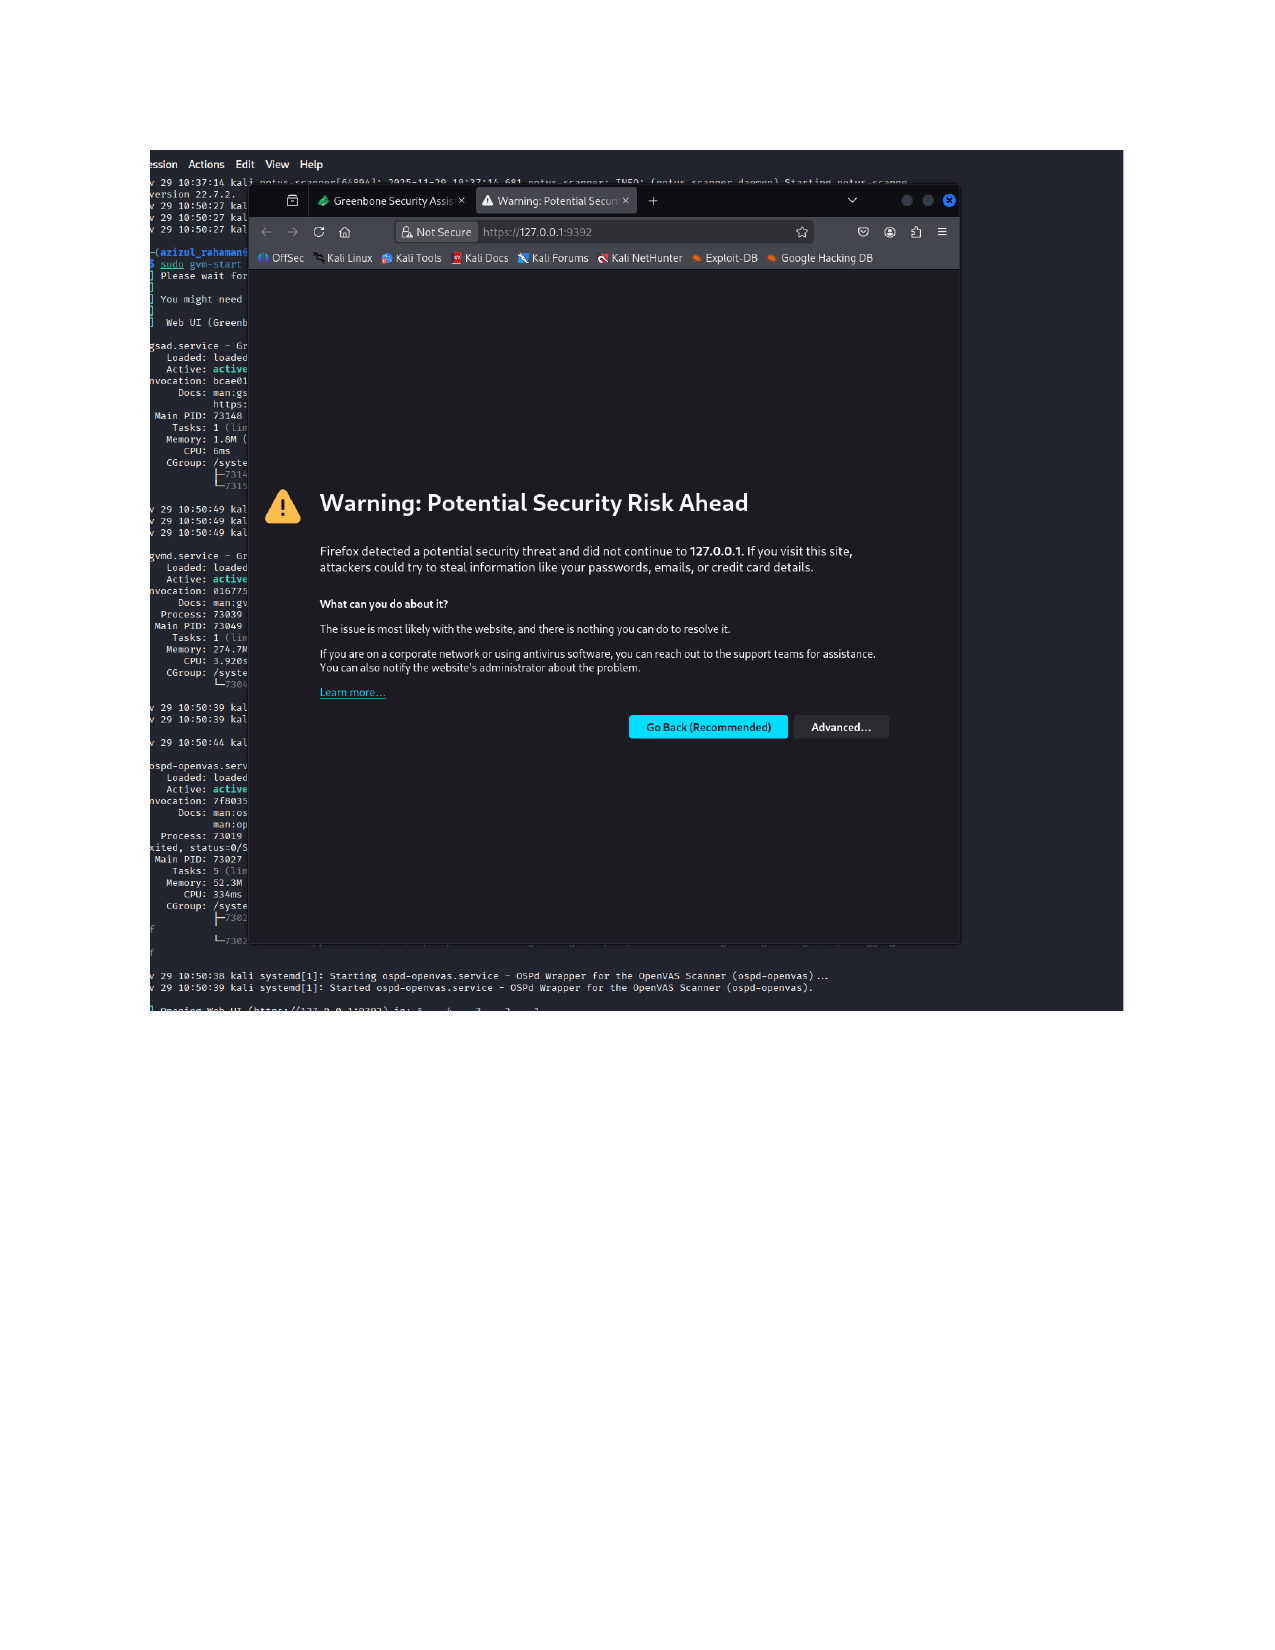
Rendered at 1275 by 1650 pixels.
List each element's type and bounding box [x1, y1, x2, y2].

picture [150, 150, 1124, 1011]
